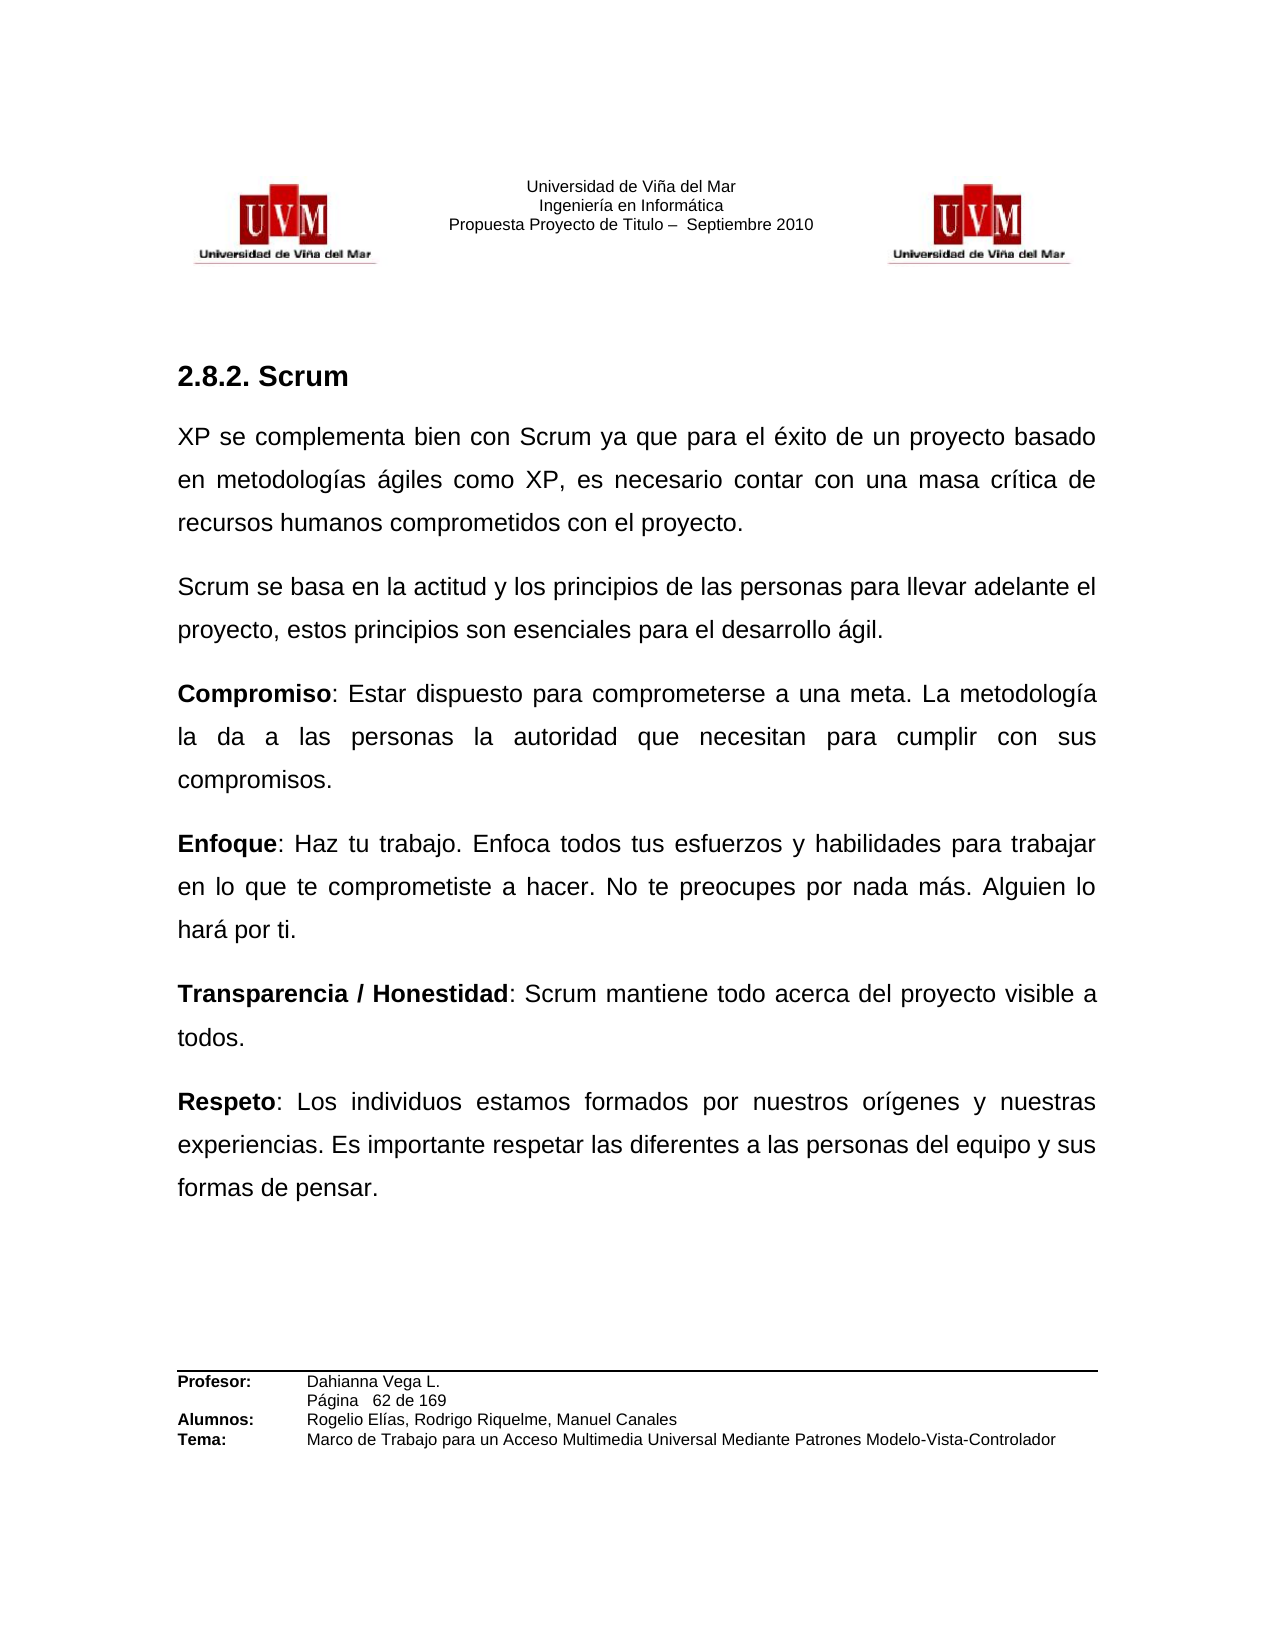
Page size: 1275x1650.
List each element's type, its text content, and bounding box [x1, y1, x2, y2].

subtitle 2.8.2. Scrum [177, 359, 1098, 392]
picture [871, 176, 1084, 267]
picture [177, 176, 390, 267]
text Respeto: Los individuos estamos formados por nuestros orígenes y nuestras experiencias. Es importante respetar las diferentes a las personas del equipo y sus formas de pensar. [177, 1086, 1098, 1201]
text Scrum se basa en la actitud y los principios de las personas para llevar adelante el proyecto, estos principios son esenciales para el desarrollo ágil. [177, 572, 1098, 644]
text Transparencia / Honestidad: Scrum mantiene todo acerca del proyecto visible a todos. [177, 979, 1098, 1051]
text Compromiso: Estar dispuesto para comprometerse a una meta. La metodología la da a las personas la autoridad que necesitan para cumplir con sus compromisos. [177, 679, 1098, 794]
text Enfoque: Haz tu trabajo. Enfoca todos tus esfuerzos y habilidades para trabajar en lo que te comprometiste a hacer. No te preocupes por nada más. Alguien lo hará por ti. [177, 829, 1098, 944]
text XP se complementa bien con Scrum ya que para el éxito de un proyecto basado en metodologías ágiles como XP, es necesario contar con una masa crítica de recursos humanos comprometidos con el proyecto. [177, 422, 1098, 537]
